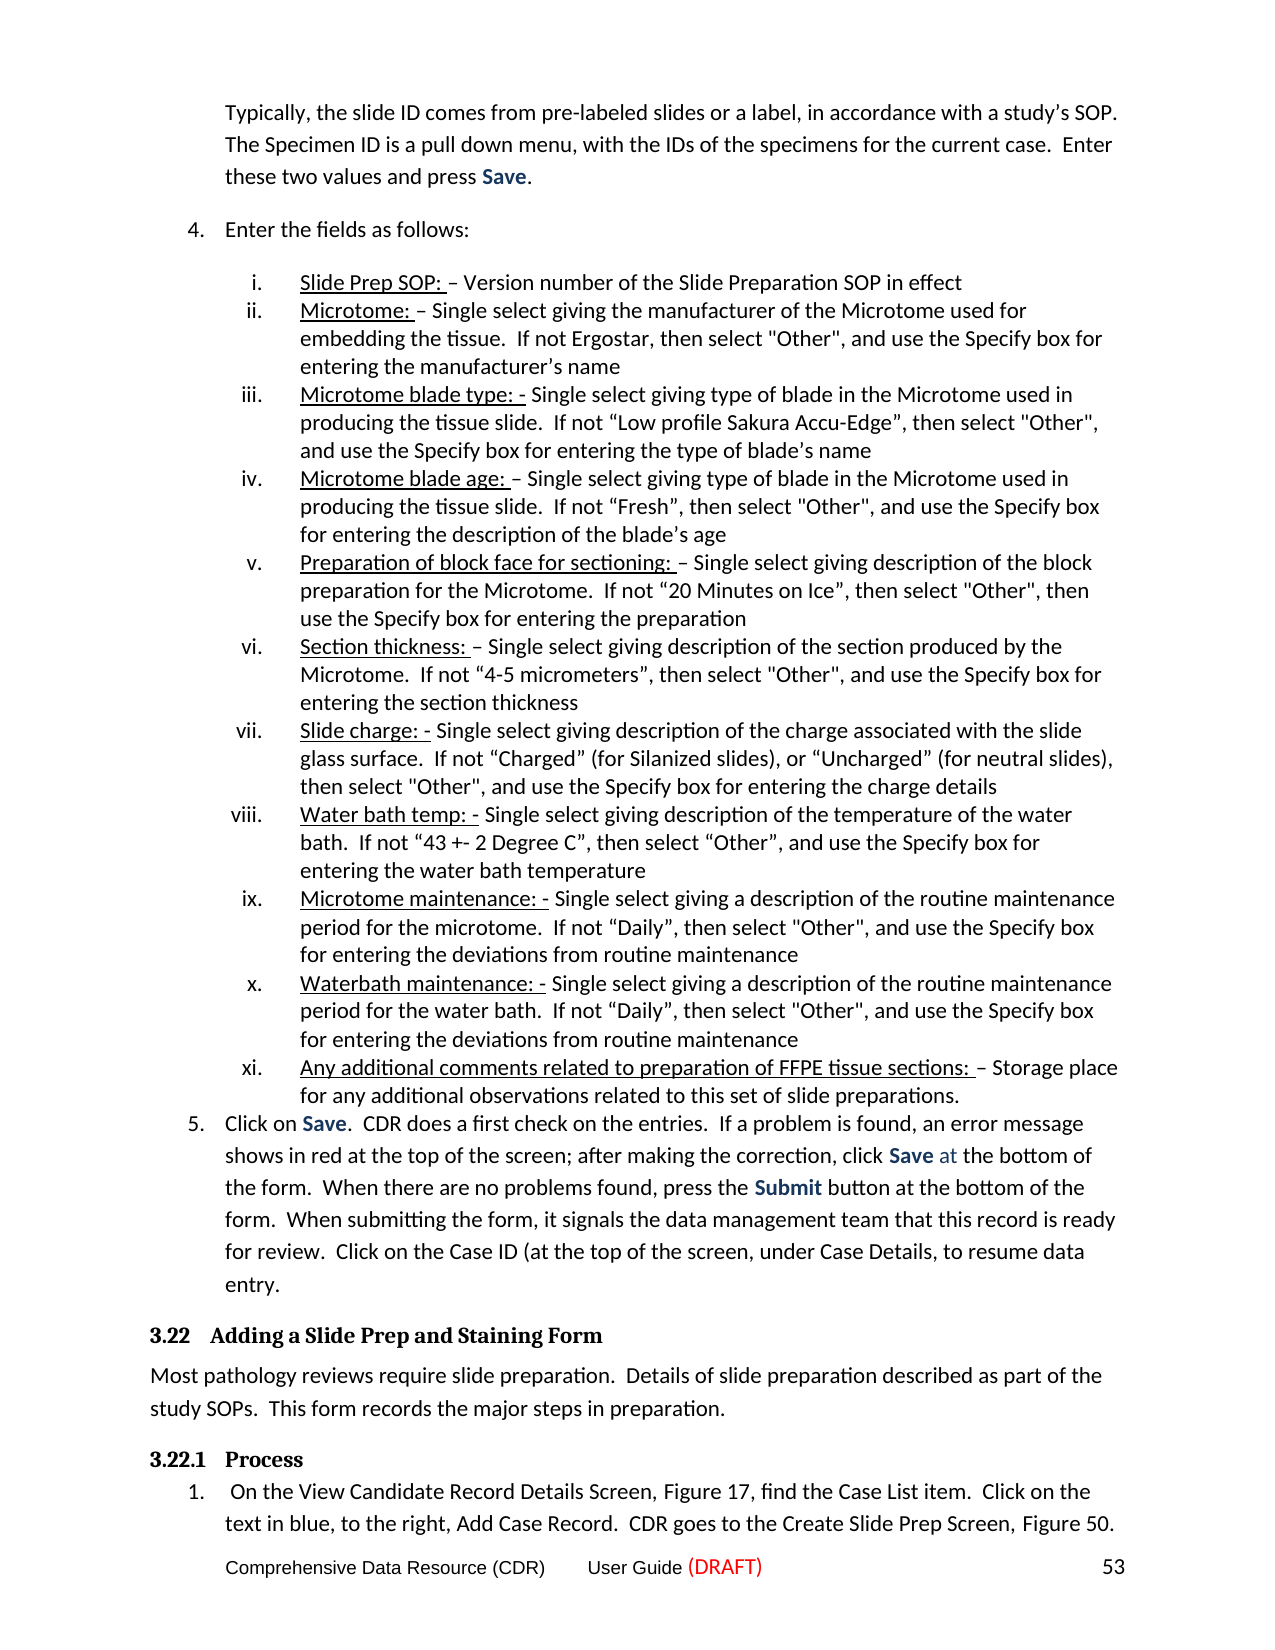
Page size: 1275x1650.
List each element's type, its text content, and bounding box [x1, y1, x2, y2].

subtitle Process [150, 1447, 1125, 1473]
list On the View Candidate Record Details Screen, Figure 17, find the Case List item. Click on the text in blue, to the right, Add Case Record. CDR goes to the Create Slide Prep Screen, Figure 50. [187, 1477, 1125, 1537]
list Click on Save. CDR does a first check on the entries. If a problem is found, an error message shows in red at the top of the screen; after making the correction, click Save at the bottom of the form. When there are no problems found, press the Submit button at the bottom of the form. When submitting the form, it signals the data management team that this record is ready for review. Click on the Case ID (at the top of the screen, under Case Details, to resume data entry. [187, 1109, 1125, 1298]
list Waterbath maintenance: - Single select giving a description of the routine maintenance period for the water bath. If not “Daily”, then select "Other", and use the Specify box for entering the deviations from routine maintenance [262, 969, 1125, 1053]
list Water bath temp: - Single select giving description of the temperature of the water bath. If not “43 +- 2 Degree C”, then select “Other”, and use the Specify box for entering the water bath temperature [262, 801, 1125, 884]
list Any additional comments related to preparation of FFPE tissue sections: – Storage place for any additional observations related to this set of slide preparations. [262, 1053, 1125, 1109]
list Microtome blade type: - Single select giving type of blade in the Microtome used in producing the tissue slide. If not “Low profile Sakura Accu-Edge”, then select "Other", and use the Specify box for entering the type of blade’s name [262, 380, 1125, 464]
text Most pathology reviews require slide preparation. Details of slide preparation described as part of the study SOPs. This form records the major steps in preparation. [150, 1362, 1125, 1422]
text Typically, the slide ID comes from pre-labeled slides or a label, in accordance with a study’s SOP. The Specimen ID is a pull down menu, with the IDs of the specimens for the current case. Enter these two values and press Save. [225, 98, 1125, 190]
list Slide charge: - Single select giving description of the charge associated with the slide glass surface. If not “Charged” (for Silanized slides), or “Uncharged” (for neutral slides), then select "Other", and use the Specify box for entering the charge details [262, 716, 1125, 801]
list Enter the fields as follows: [187, 215, 1125, 243]
list Microtome: – Single select giving the manufacturer of the Microtome used for embedding the tissue. If not Ergostar, then select "Other", and use the Specify box for entering the manufacturer’s name [262, 296, 1125, 380]
list Slide Prep SOP: – Version number of the Slide Preparation SOP in effect [262, 268, 1125, 296]
list Section thickness: – Single select giving description of the section produced by the Microtome. If not “4-5 micrometers”, then select "Other", and use the Specify box for entering the section thickness [262, 632, 1125, 716]
subtitle Adding a Slide Prep and Staining Form [150, 1323, 1125, 1349]
list Preparation of block face for sectioning: – Single select giving description of the block preparation for the Microtome. If not “20 Minutes on Ice”, then select "Other", then use the Specify box for entering the preparation [262, 548, 1125, 632]
list Microtome maintenance: - Single select giving a description of the routine maintenance period for the microtome. If not “Daily”, then select "Other", and use the Specify box for entering the deviations from routine maintenance [262, 884, 1125, 969]
list Microtome blade age: – Single select giving type of blade in the Microtome used in producing the tissue slide. If not “Fresh”, then select "Other", and use the Specify box for entering the description of the blade’s age [262, 464, 1125, 548]
